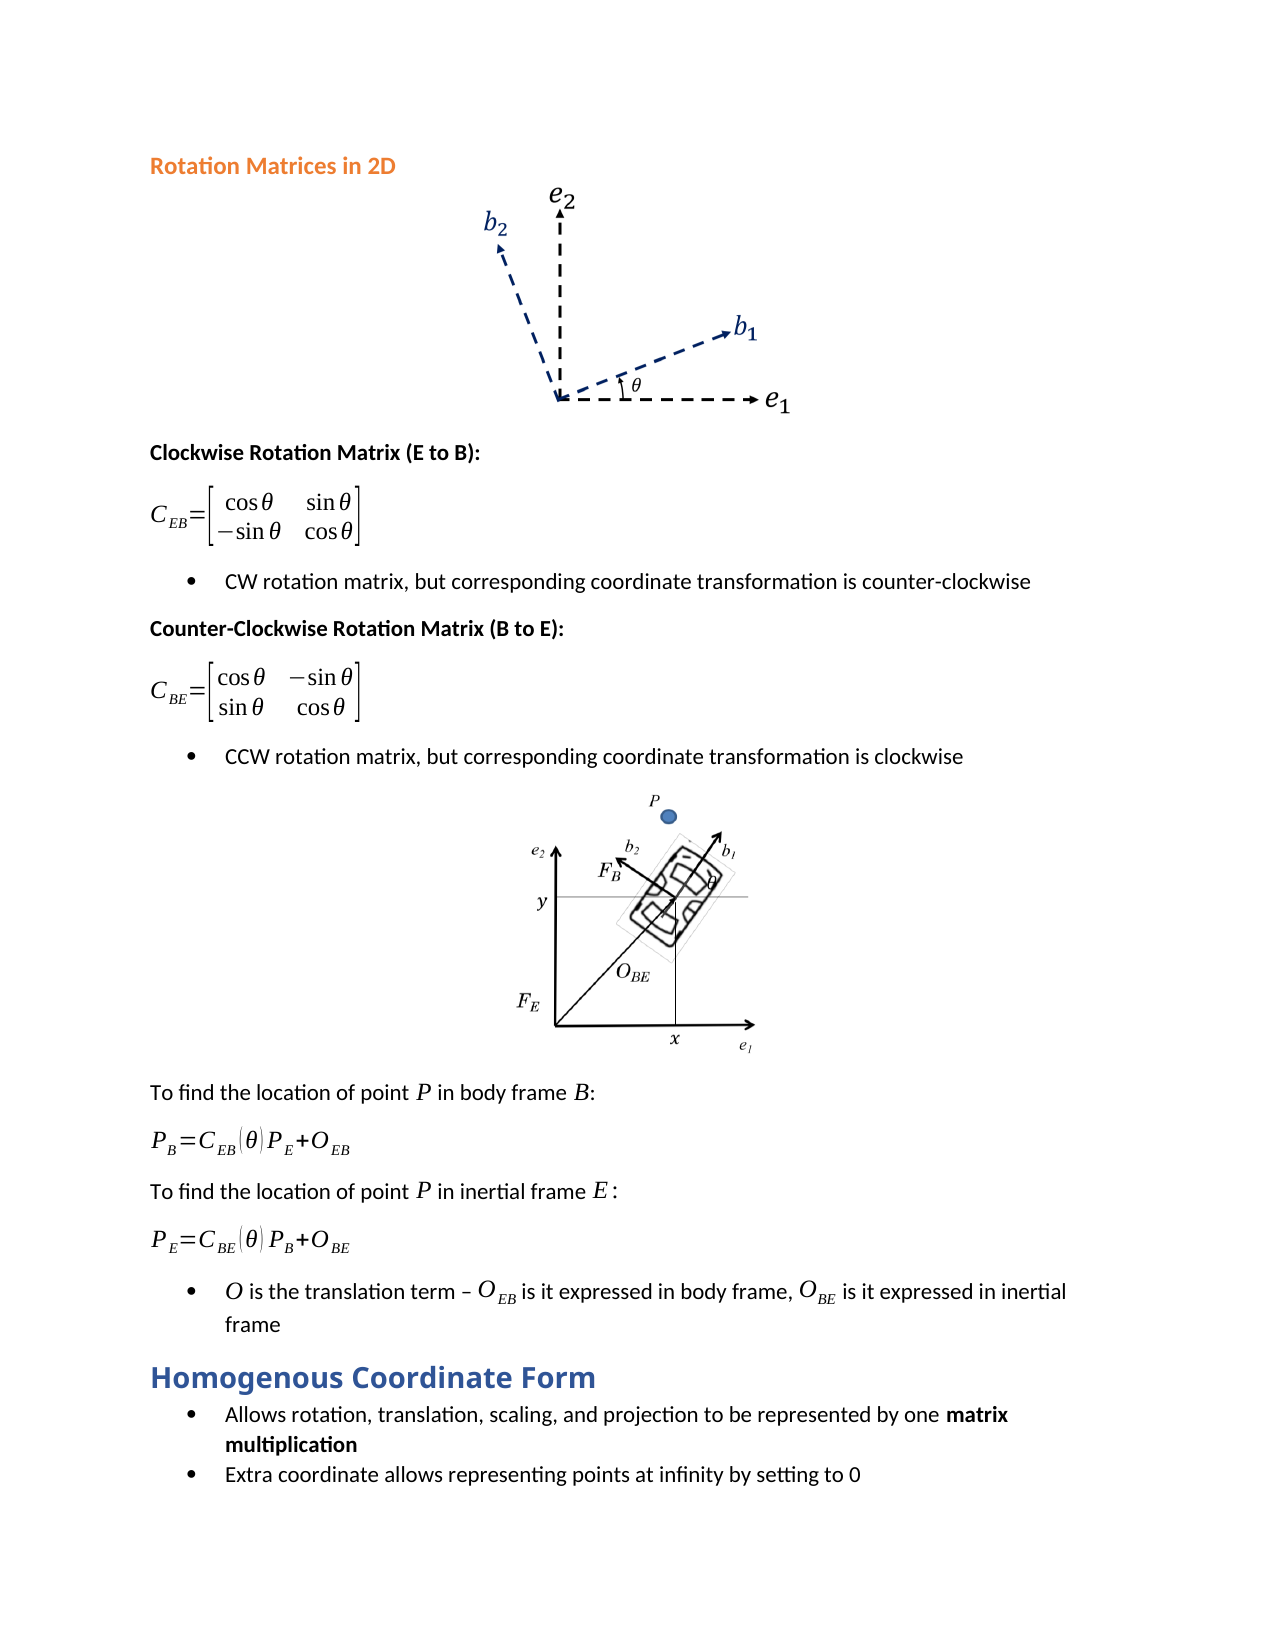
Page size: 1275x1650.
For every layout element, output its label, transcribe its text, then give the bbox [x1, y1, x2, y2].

text To find the location of point in body frame : [150, 1078, 1125, 1106]
text To find the location of point in inertial frame [150, 1177, 1125, 1205]
list is the translation term – is it expressed in body frame, is it expressed in inertial frame [187, 1276, 1125, 1338]
list Allows rotation, translation, scaling, and projection to be represented by one matrix multiplication [187, 1400, 1125, 1458]
picture [477, 182, 798, 420]
subtitle Rotation Matrices in 2D [150, 150, 1125, 181]
text Counter-Clockwise Rotation Matrix (B to E): [150, 614, 1125, 642]
list Extra coordinate allows representing points at infinity by setting to 0 [187, 1460, 1125, 1488]
picture [513, 789, 762, 1060]
text Clockwise Rotation Matrix (E to B): [150, 438, 1125, 466]
list CW rotation matrix, but corresponding coordinate transformation is counter-clockwise [187, 567, 1125, 595]
list CCW rotation matrix, but corresponding coordinate transformation is clockwise [187, 742, 1125, 770]
subtitle Homogenous Coordinate Form [150, 1357, 1125, 1397]
